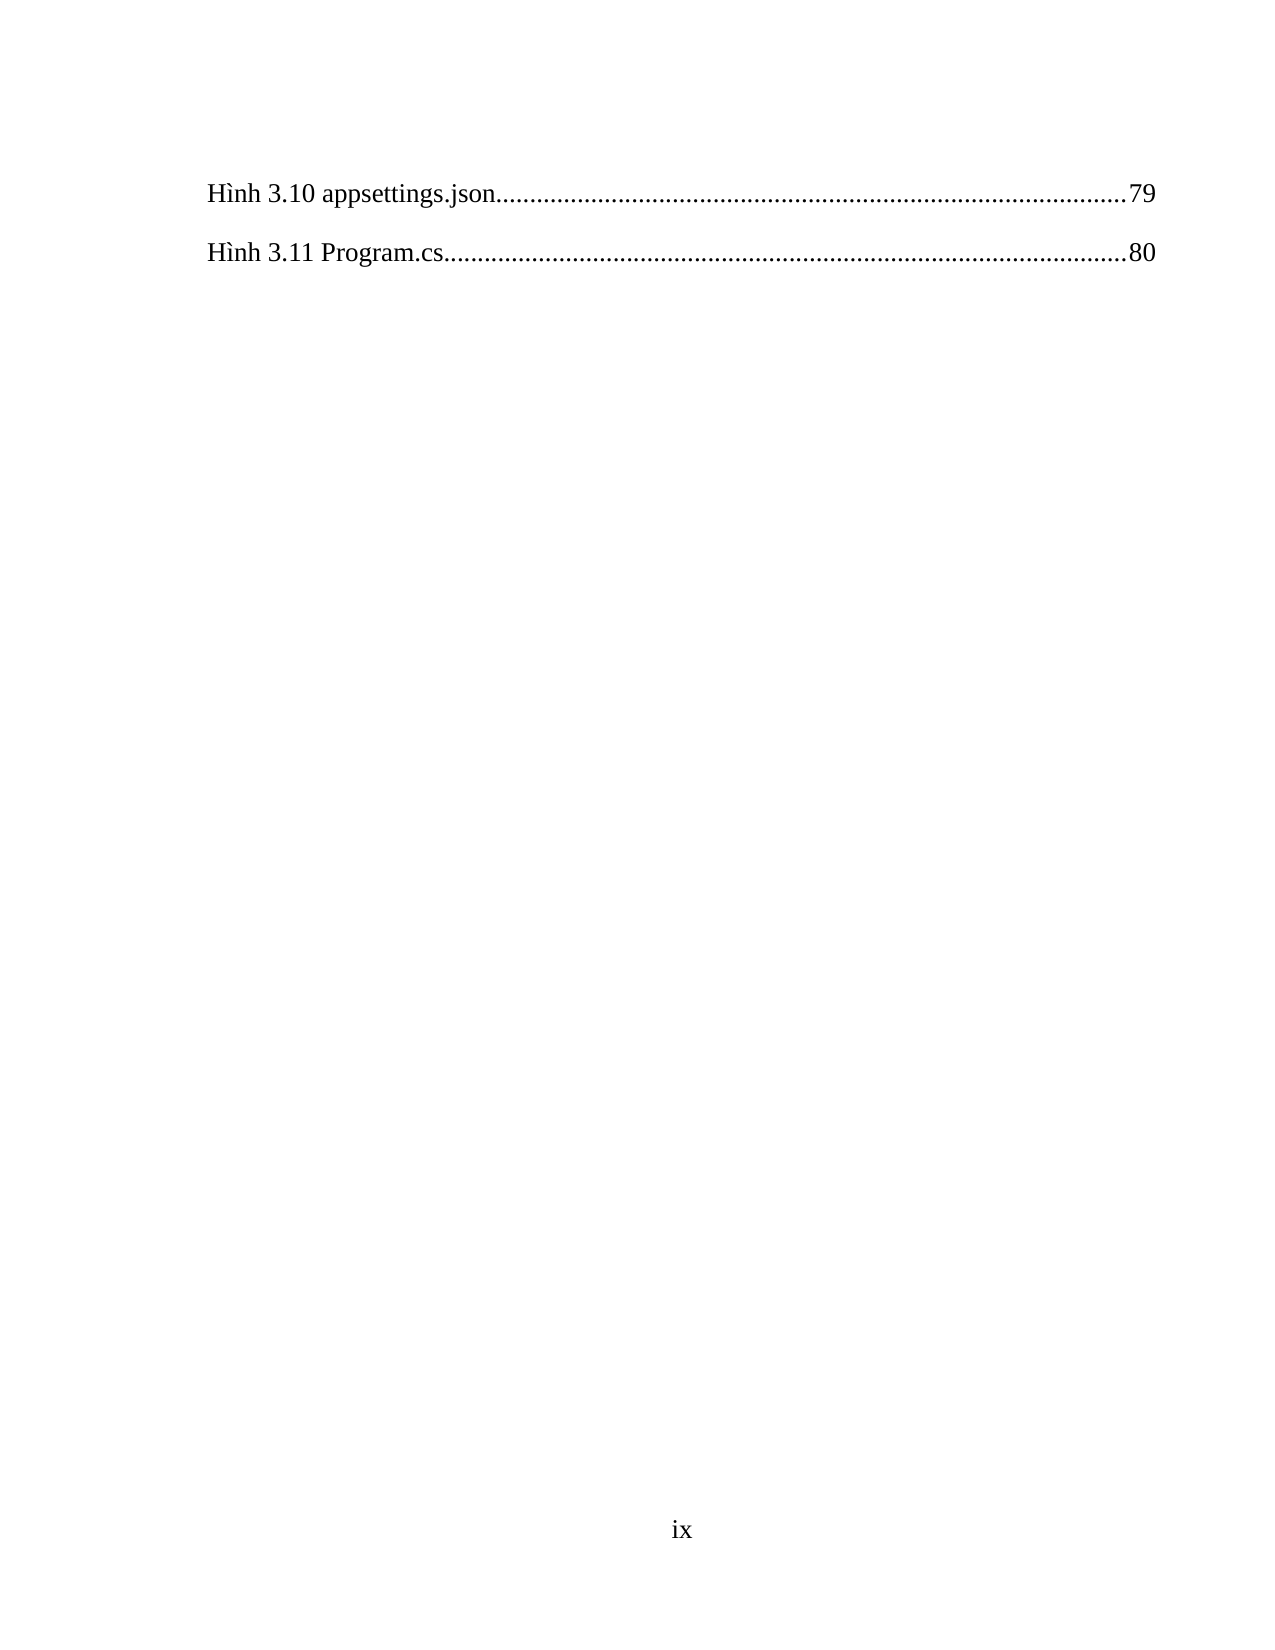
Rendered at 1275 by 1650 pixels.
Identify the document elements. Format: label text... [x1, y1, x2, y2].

text Hình 3.10 appsettings.json 79 [207, 177, 1157, 208]
text Hình 3.11 Program.cs 80 [207, 236, 1157, 267]
